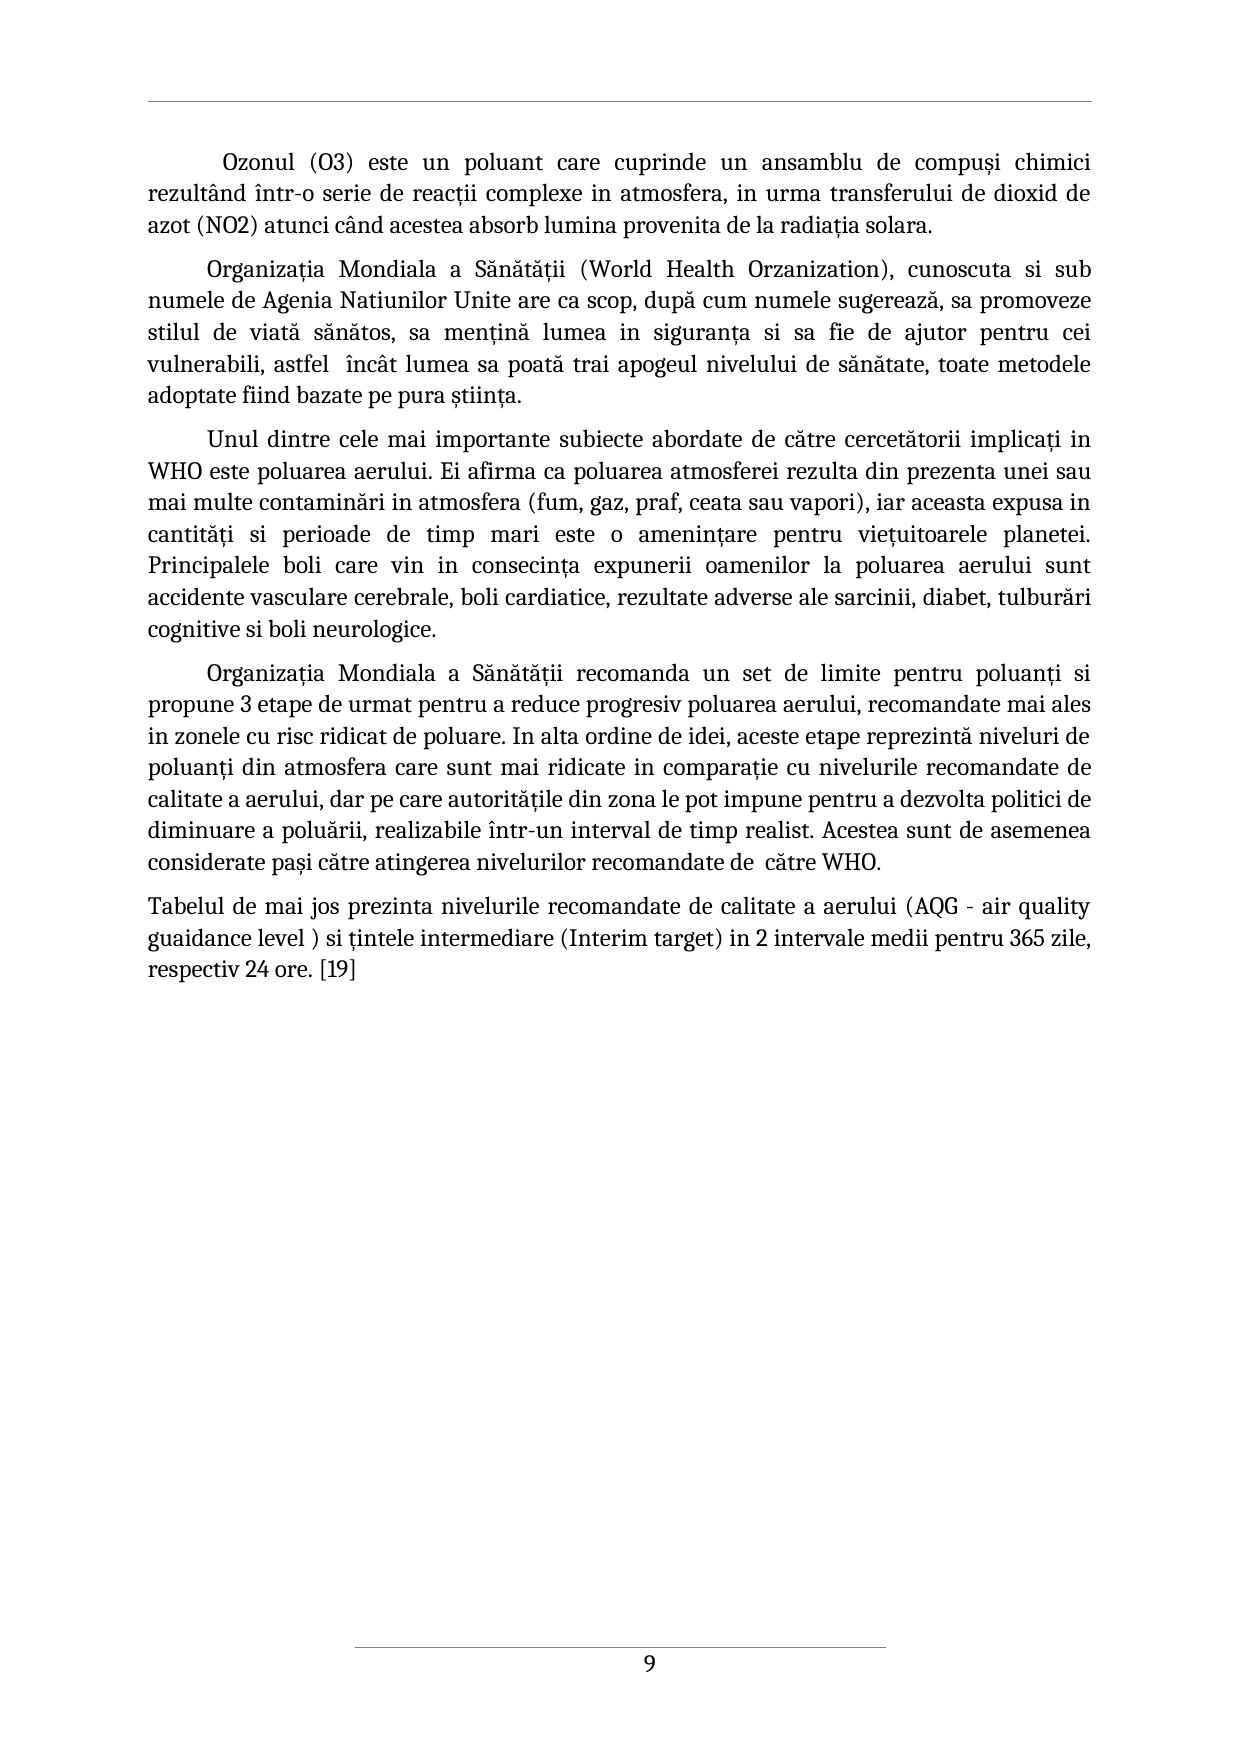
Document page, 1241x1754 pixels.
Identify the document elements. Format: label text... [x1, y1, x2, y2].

text Unul dintre cele mai importante subiecte abordate de către cercetătorii implicați in WHO este poluarea aerului. Ei afirma ca poluarea atmosferei rezulta din prezenta unei sau mai multe contaminări in atmosfera (fum, gaz, praf, ceata sau vapori), iar aceasta expusa in cantități si perioade de timp mari este o amenințare pentru viețuitoarele planetei. Principalele boli care vin in consecința expunerii oamenilor la poluarea aerului sunt accidente vasculare cerebrale, boli cardiatice, rezultate adverse ale sarcinii, diabet, tulburări cognitive si boli neurologice. [148, 425, 1092, 643]
text Tabelul de mai jos prezinta nivelurile recomandate de calitate a aerului (AQG - air quality guaidance level ) si țintele intermediare (Interim target) in 2 intervale medii pentru 365 zile, respectiv 24 ore. [148, 892, 1092, 984]
text Organizația Mondiala a Sănătății recomanda un set de limite pentru poluanți si propune 3 etape de urmat pentru a reduce progresiv poluarea aerului, recomandate mai ales in zonele cu risc ridicat de poluare. In alta ordine de idei, aceste etape reprezintă niveluri de poluanți din atmosfera care sunt mai ridicate in comparație cu nivelurile recomandate de calitate a aerului, dar pe care autoritățile din zona le pot impune pentru a dezvolta politici de diminuare a poluării, realizabile într-un interval de timp realist. Acestea sunt de asemenea considerate pași către atingerea nivelurilor recomandate de către WHO. [148, 659, 1092, 877]
text Organizația Mondiala a Sănătății (World Health Orzanization), cunoscuta si sub numele de Agenia Natiunilor Unite are ca scop, după cum numele sugerează, sa promoveze stilul de viată sănătos, sa mențină lumea in siguranța si sa fie de ajutor pentru cei vulnerabili, astfel încât lumea sa poată trai apogeul nivelului de sănătate, toate metodele adoptate fiind bazate pe pura știința. [148, 255, 1092, 410]
text Ozonul (O3) este un poluant care cuprinde un ansamblu de compuși chimici rezultând într-o serie de reacții complexe in atmosfera, in urma transferului de dioxid de azot (NO2) atunci când acestea absorb lumina provenita de la radiația solara. [148, 148, 1092, 239]
